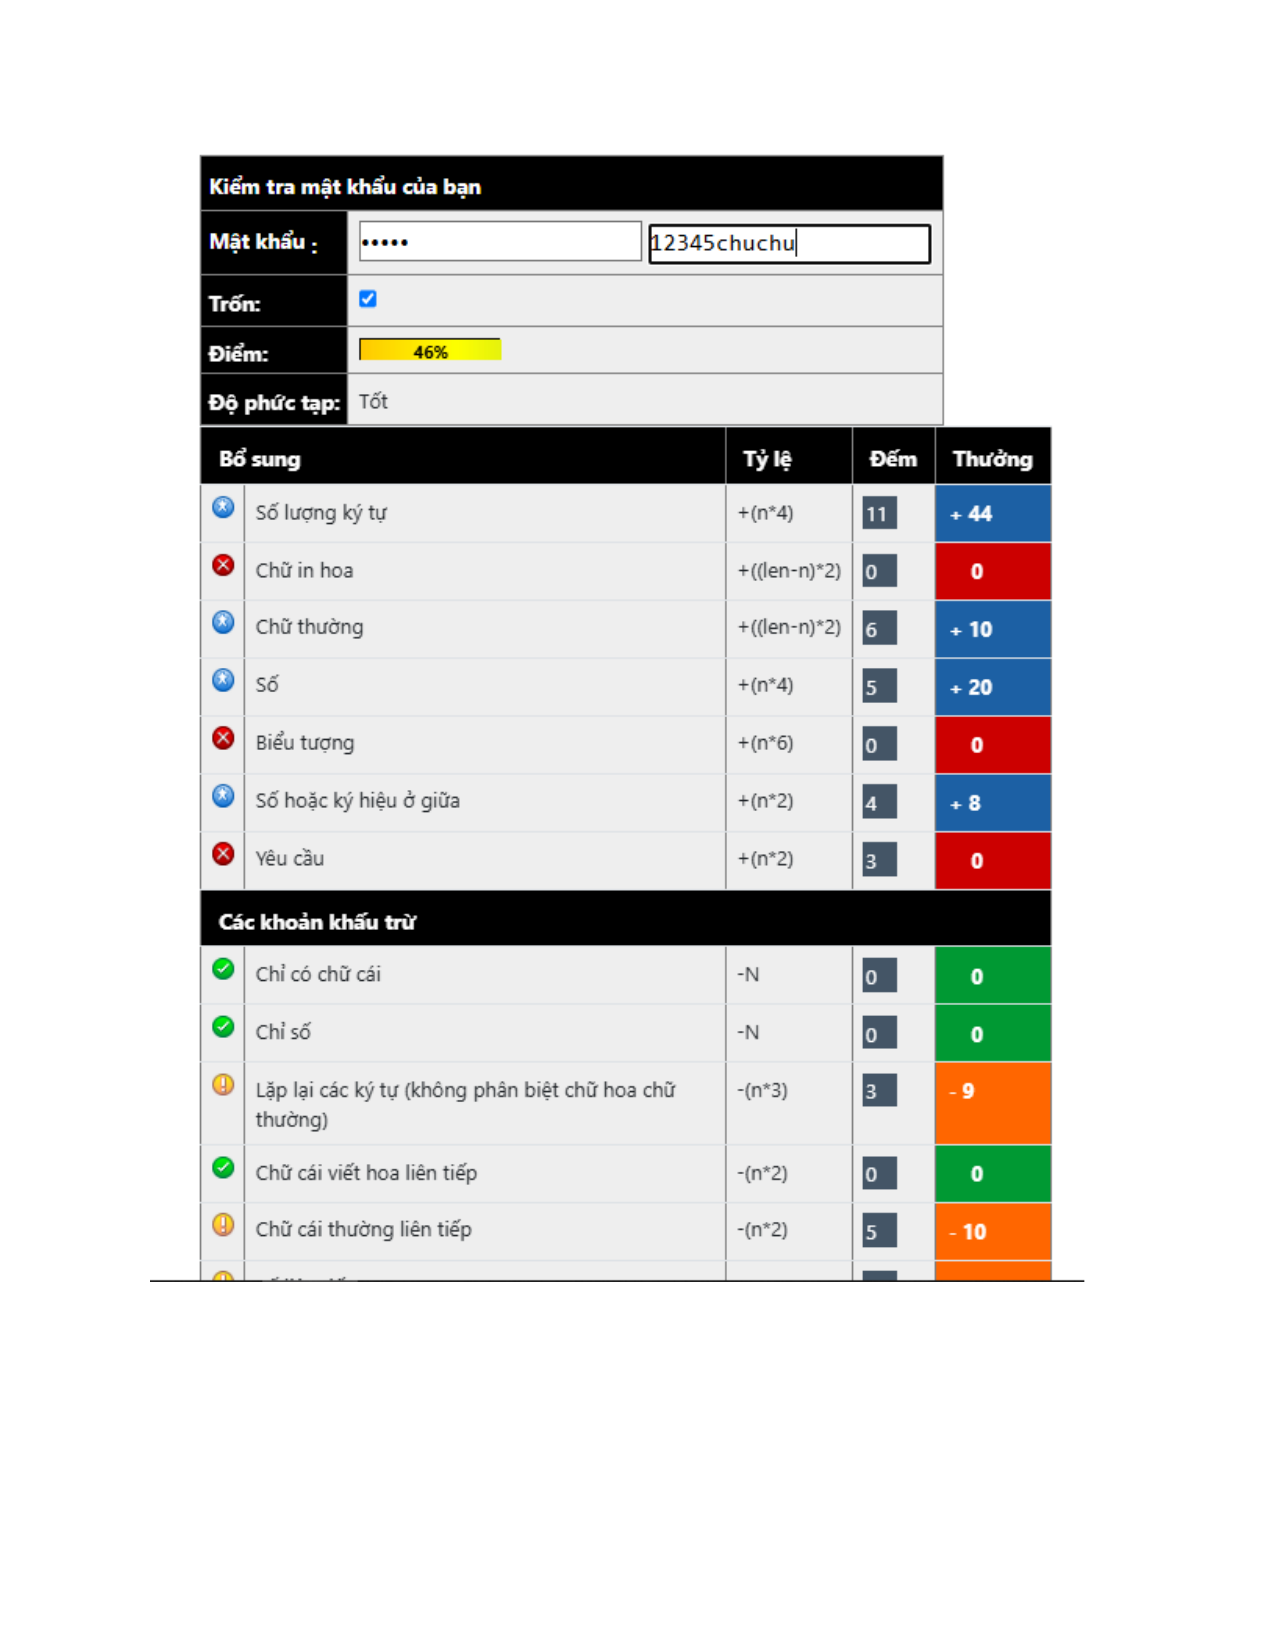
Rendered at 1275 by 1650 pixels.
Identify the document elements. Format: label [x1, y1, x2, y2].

picture [150, 150, 1085, 1282]
